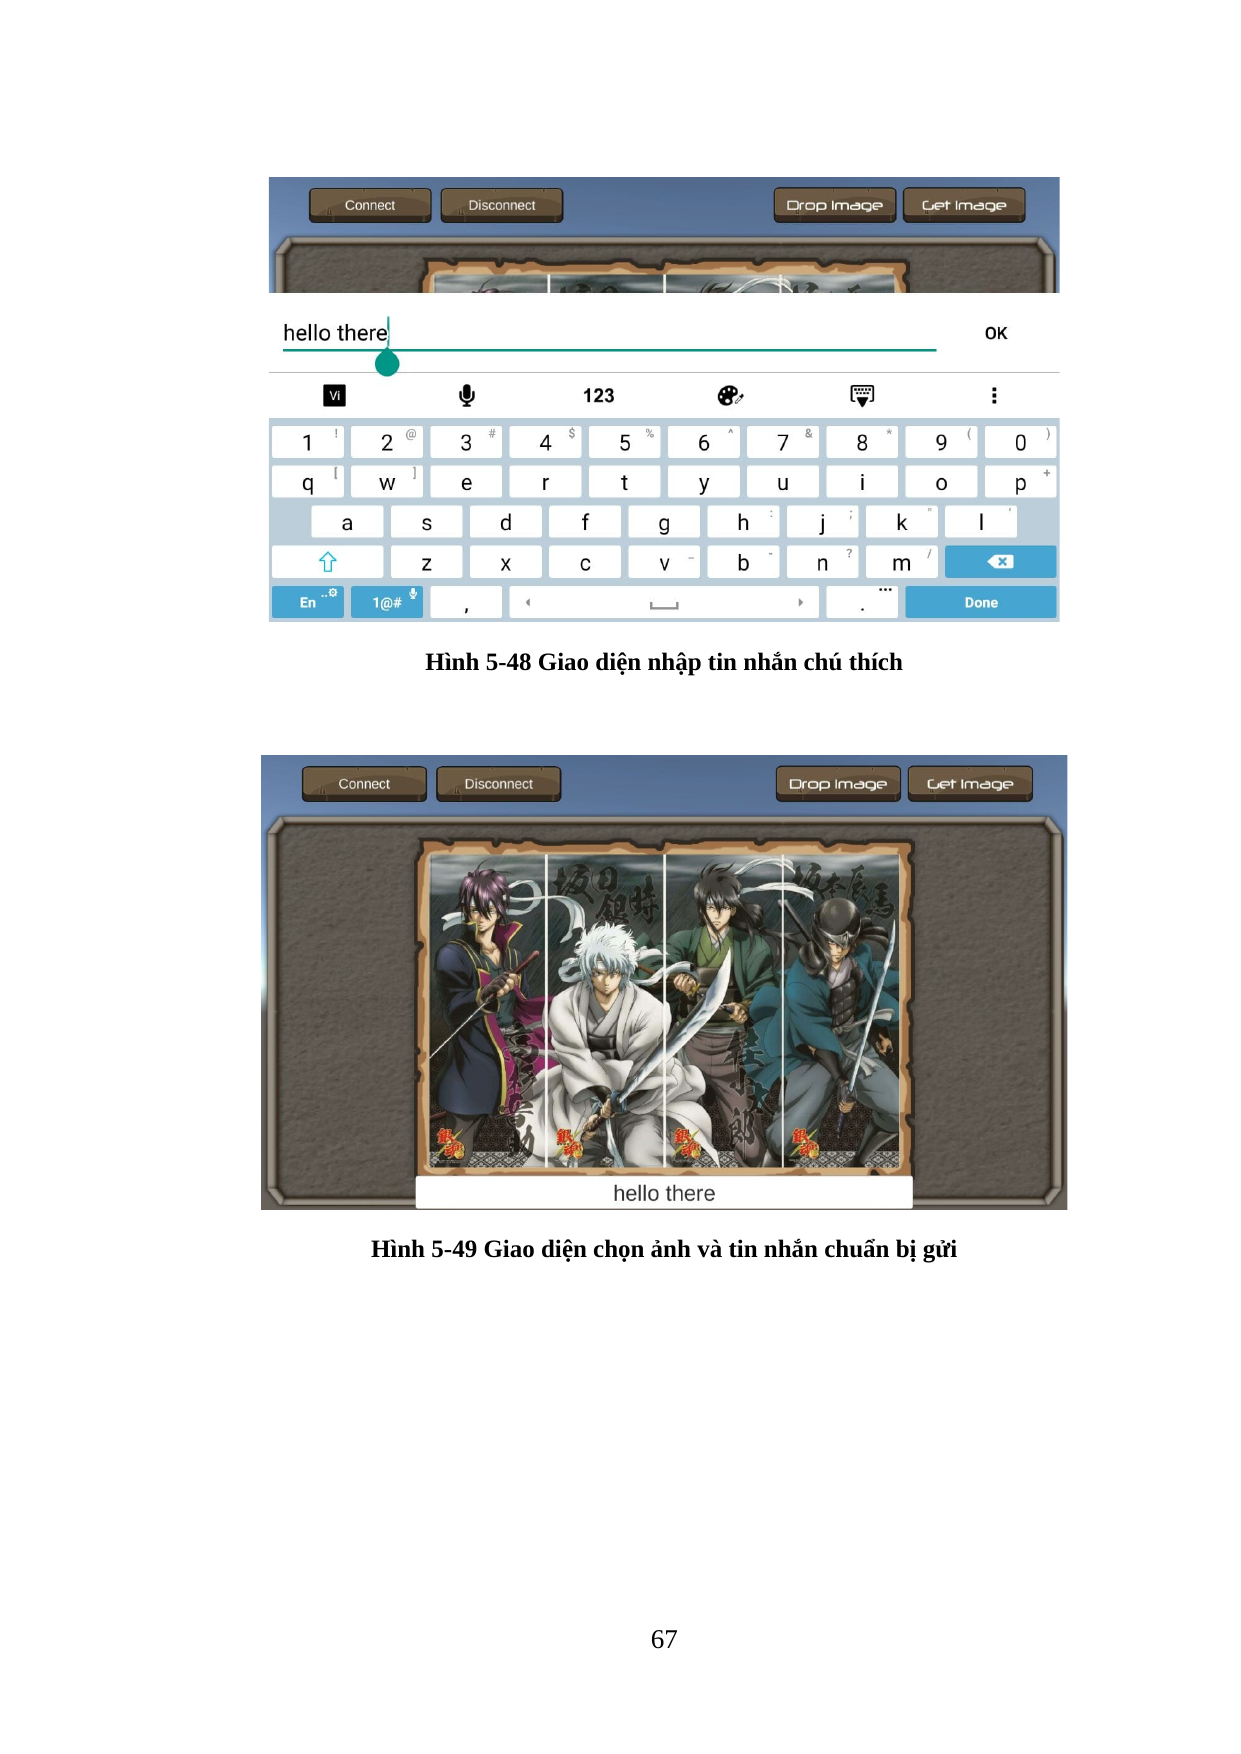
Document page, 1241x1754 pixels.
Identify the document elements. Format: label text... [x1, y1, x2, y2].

picture [268, 177, 1060, 622]
picture [261, 755, 1068, 1210]
